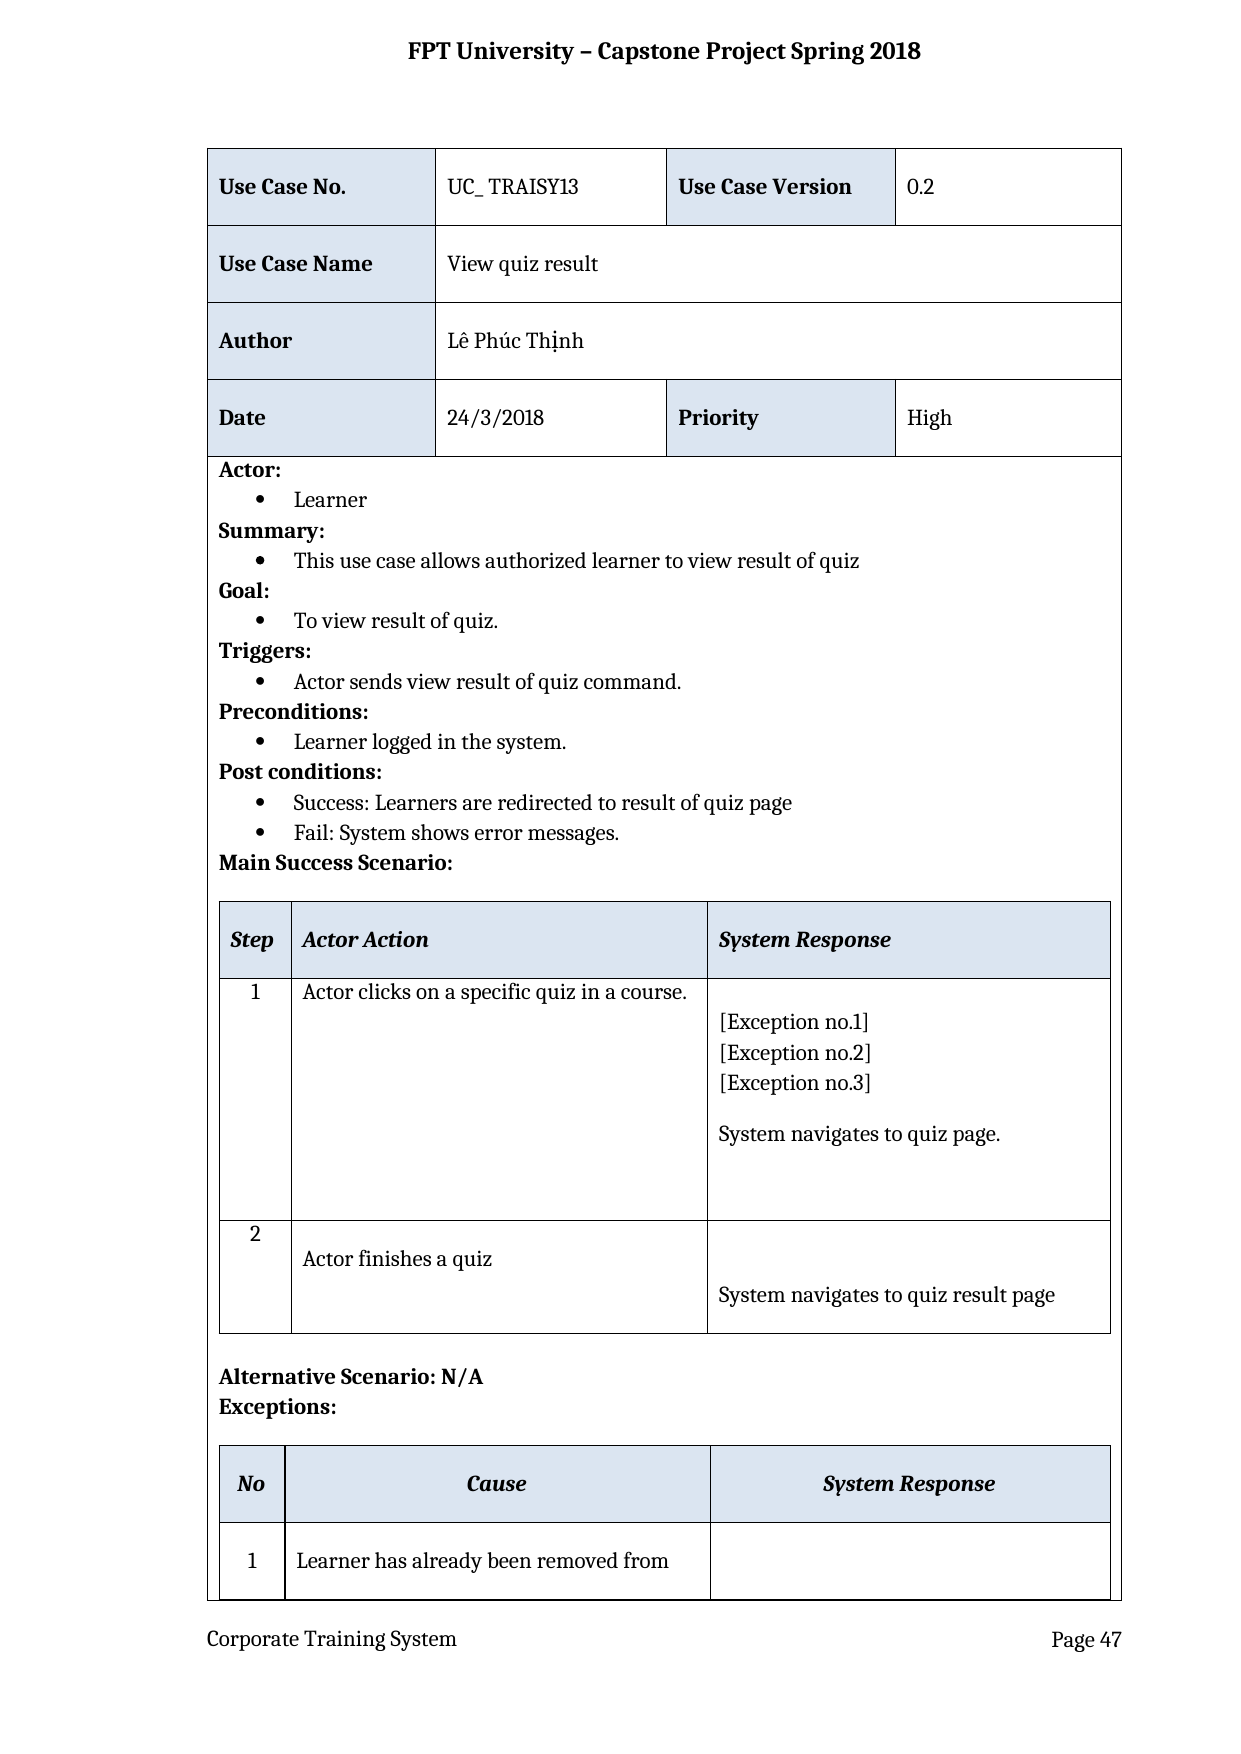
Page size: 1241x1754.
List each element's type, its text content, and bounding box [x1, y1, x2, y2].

table_cell Priority [667, 380, 895, 456]
table_cell High [896, 380, 1121, 456]
table_cell 0.2 [896, 149, 1121, 225]
table_cell View quiz result [436, 226, 1121, 302]
table_cell UC_ TRAISY13 [436, 149, 666, 225]
table_cell Lê Phúc Thịnh [436, 303, 1121, 379]
table_cell Date [208, 380, 435, 456]
table_cell Use Case Name [208, 226, 435, 302]
table_cell Author [208, 303, 435, 379]
table_cell Use Case Version [667, 149, 895, 225]
table_cell 24/3/2018 [436, 380, 666, 456]
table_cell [208, 457, 1121, 1600]
table_cell Use Case No. [208, 149, 435, 225]
